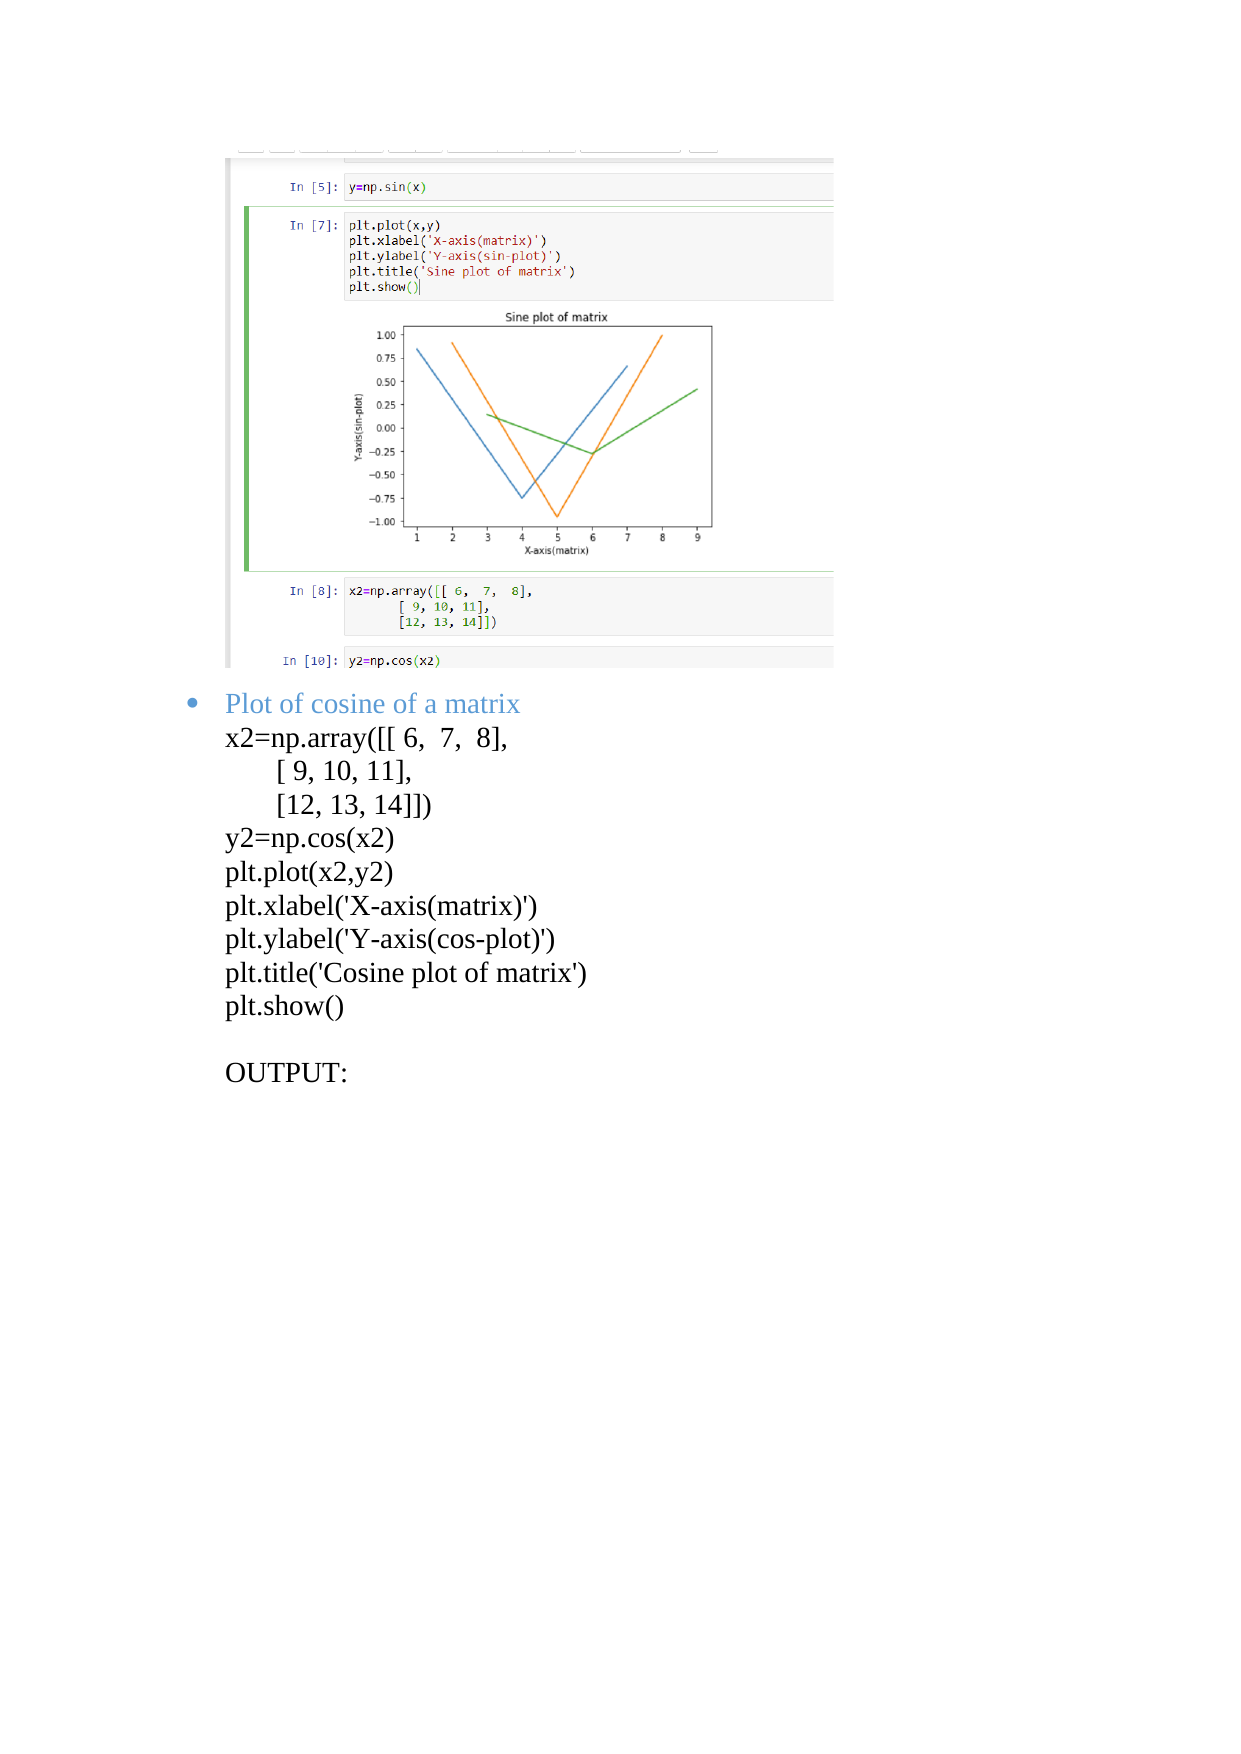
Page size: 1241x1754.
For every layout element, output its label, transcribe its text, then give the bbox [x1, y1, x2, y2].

list OUTPUT: [225, 1055, 1090, 1089]
list plt.title('Cosine plot of matrix') [225, 955, 1090, 988]
list Plot of cosine of a matrix [187, 686, 1090, 720]
list plt.plot(x2,y2) [225, 854, 1090, 888]
list plt.show() [225, 988, 1090, 1022]
list [ 9, 10, 11], [225, 753, 1090, 787]
list plt.xlabel('X-axis(matrix)') [225, 888, 1090, 921]
list x2=np.array([[ 6, 7, 8], [225, 720, 1090, 753]
list [12, 13, 14]]) [225, 787, 1090, 821]
list plt.ylabel('Y-axis(cos-plot)') [225, 921, 1090, 955]
list y2=np.cos(x2) [225, 821, 1090, 854]
picture [225, 150, 834, 668]
